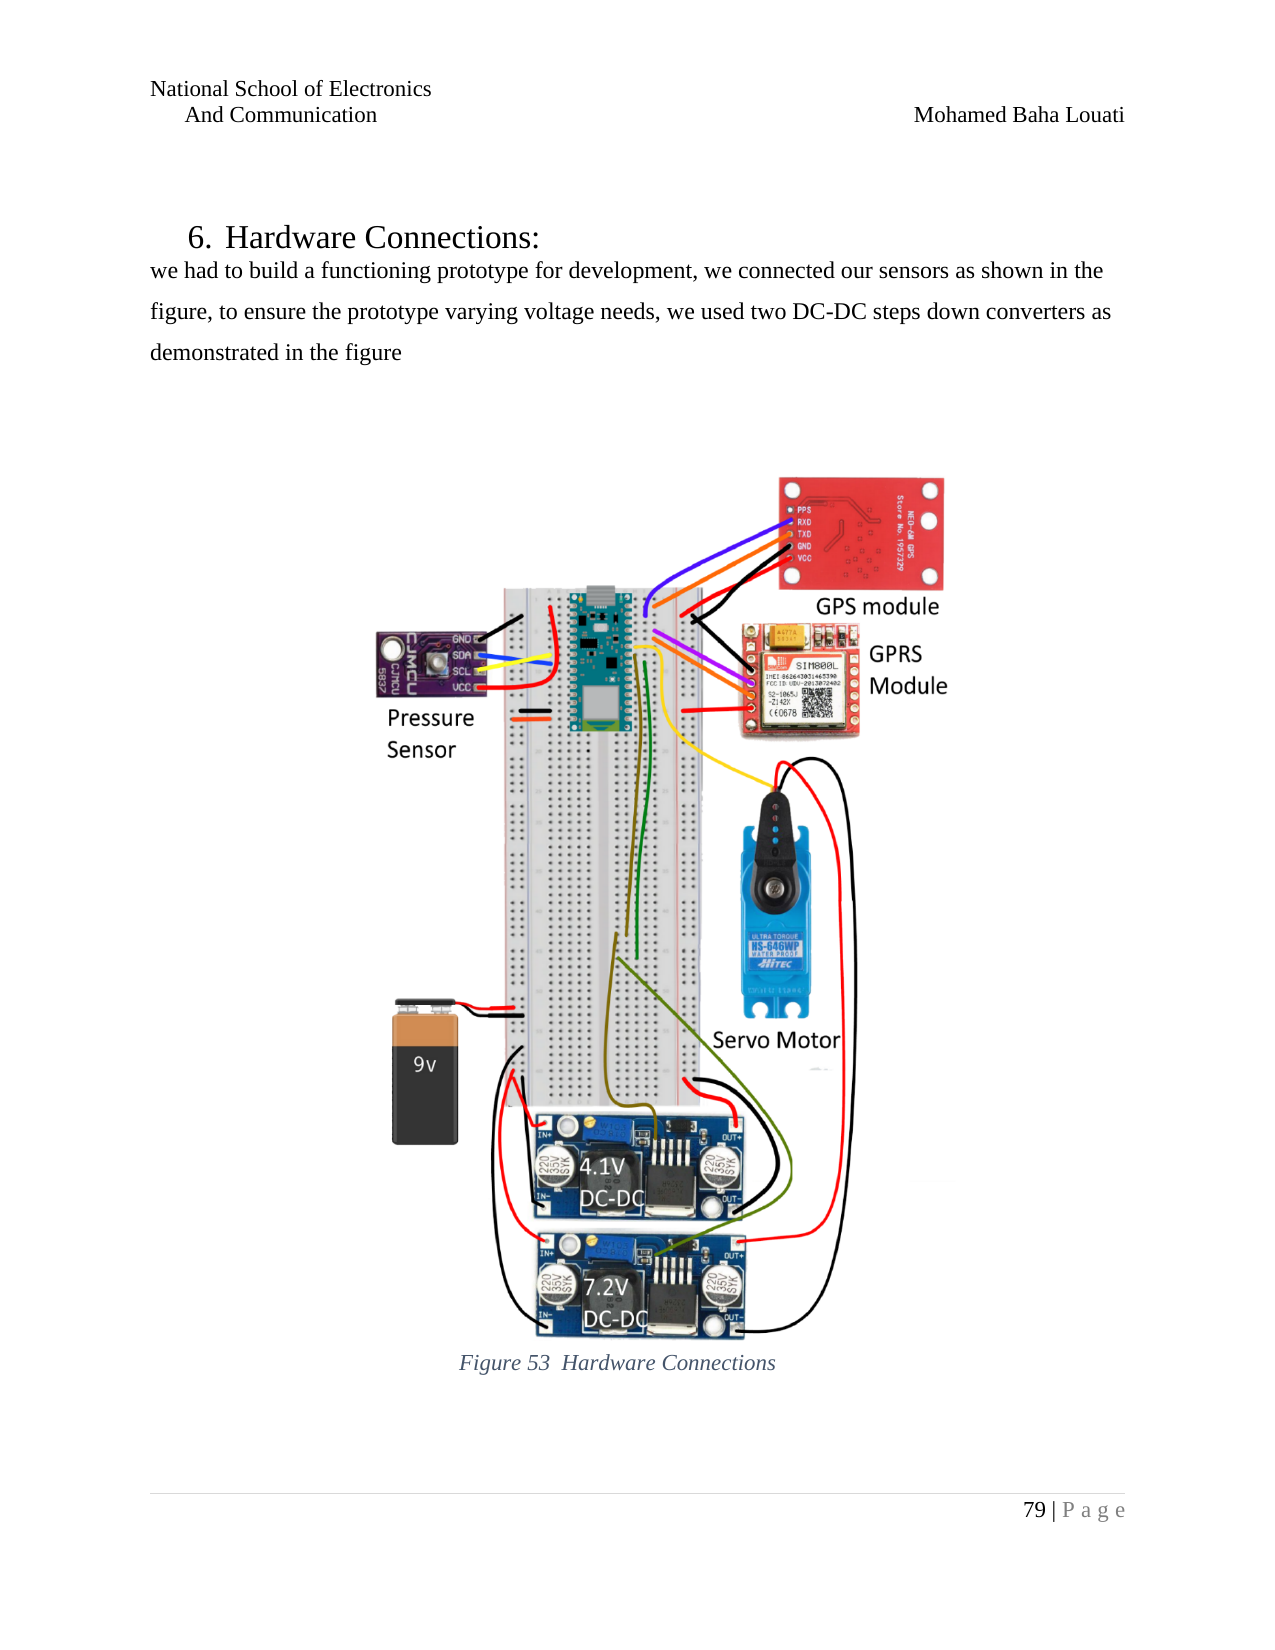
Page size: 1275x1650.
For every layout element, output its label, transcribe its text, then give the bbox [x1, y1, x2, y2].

picture [304, 366, 971, 1479]
text we had to build a functioning prototype for development, we connected our sensors as shown in the figure, to ensure the prototype varying voltage needs, we used two DC-DC steps down converters as demonstrated in the figure [150, 256, 1125, 366]
subtitle Hardware Connections: [187, 217, 1125, 256]
